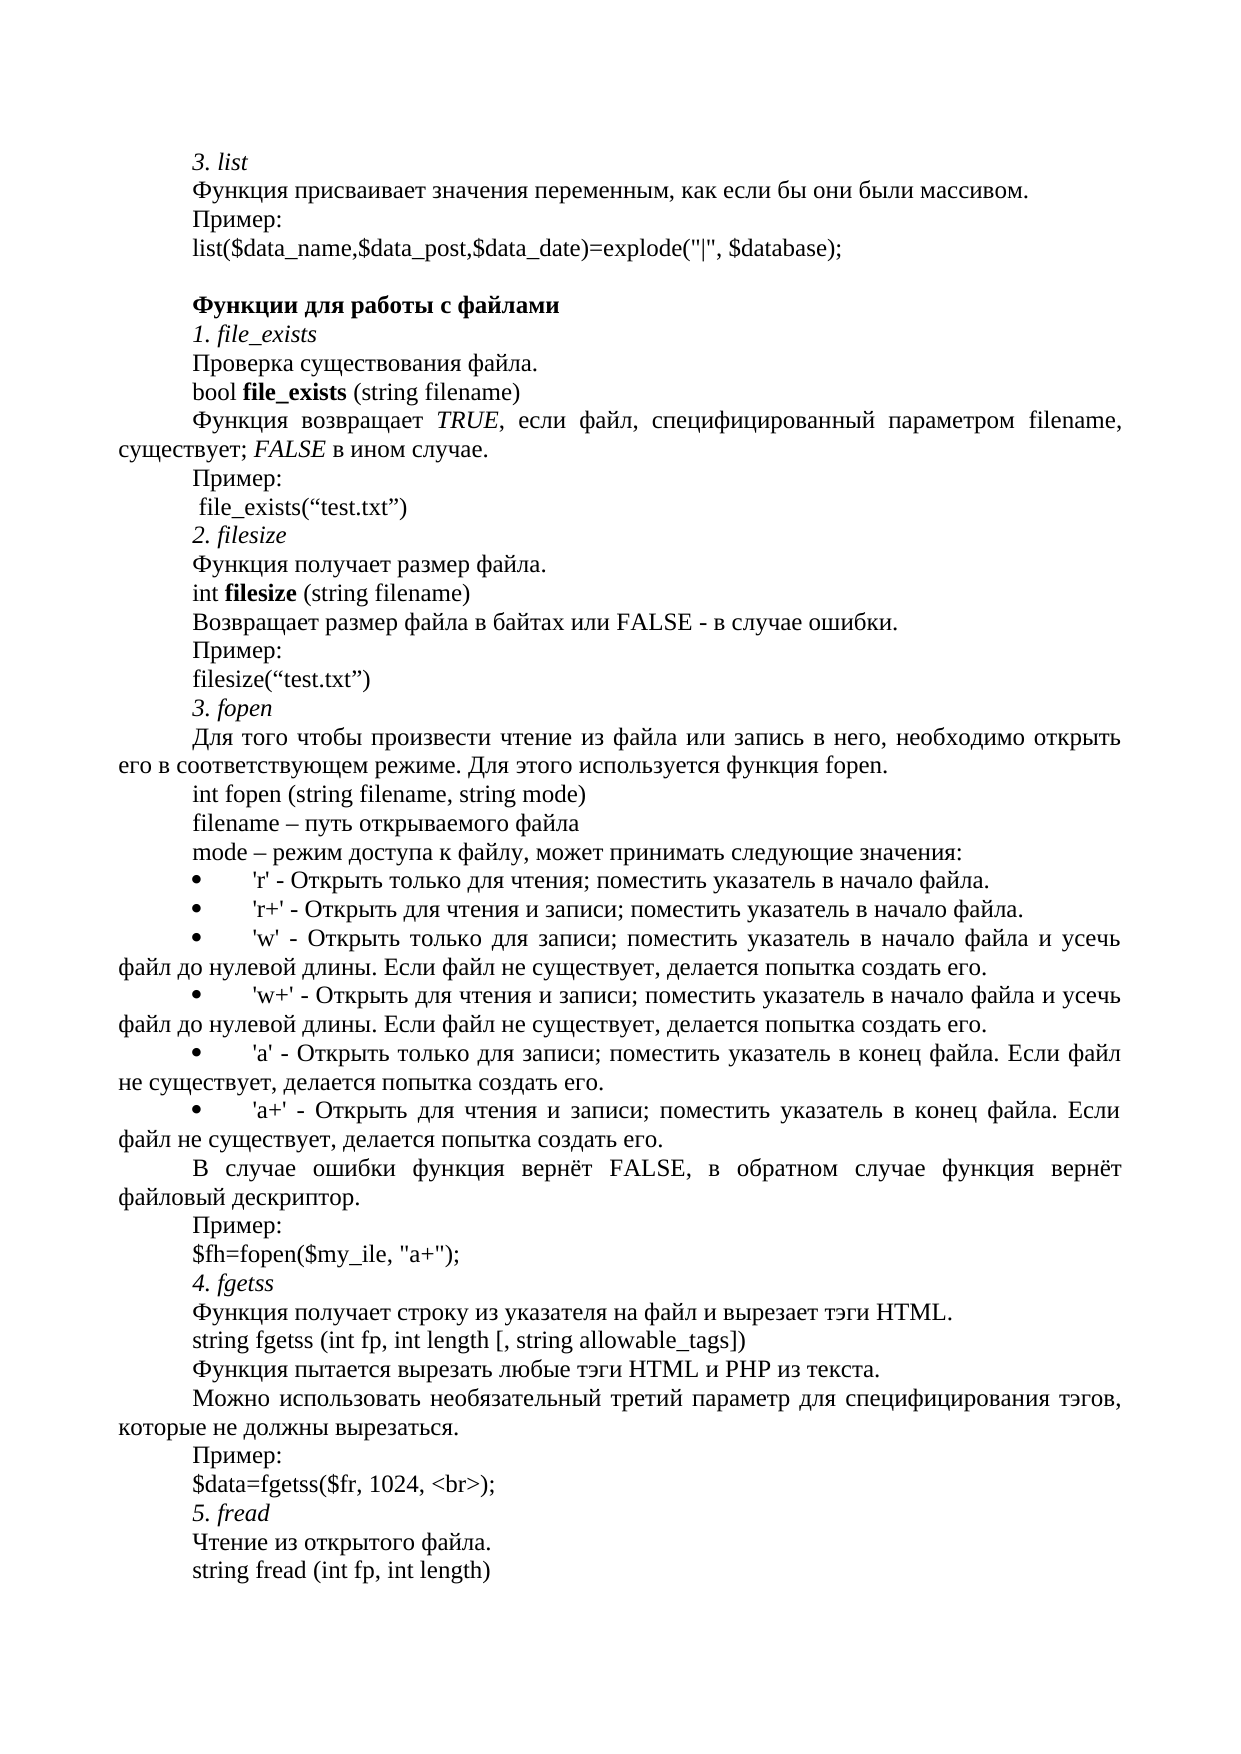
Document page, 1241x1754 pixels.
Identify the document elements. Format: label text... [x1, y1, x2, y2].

text $data=fgetss($fr, 1024, <br>); [118, 1469, 1122, 1498]
text filesize(“test.txt”) [118, 664, 1122, 693]
text Пример: [118, 204, 1122, 233]
text Пример: [118, 1211, 1122, 1239]
text Пример: [118, 1441, 1122, 1469]
text Для того чтобы произвести чтение из файла или запись в него, необходимо открыть его в соответствующем режиме. Для этого используется функция fopen. [118, 722, 1122, 779]
text string fgetss (int fp, int length [, string allowable_tags]) [118, 1326, 1122, 1354]
text bool file_exists (string filename) [118, 377, 1122, 406]
subtitle Функции для работы с файлами [118, 291, 1122, 319]
text Пример: [118, 636, 1122, 664]
text В случае ошибки функция вернёт FALSE, в обратном случае функция вернёт файловый дескриптор. [118, 1153, 1122, 1211]
list 'a' - Открыть только для записи; поместить указатель в конец файла. Если файл не существует, делается попытка создать его. [118, 1038, 1122, 1096]
subtitle 2. filesize [118, 521, 1122, 549]
list 'a+' - Открыть для чтения и записи; поместить указатель в конец файла. Если файл не существует, делается попытка создать его. [118, 1096, 1122, 1153]
text file_exists(“test.txt”) [118, 492, 1122, 521]
text Проверка существования файла. [118, 348, 1122, 377]
list 'w+' - Открыть для чтения и записи; поместить указатель в начало файла и усечь файл до нулевой длины. Если файл не существует, делается попытка создать его. [118, 981, 1122, 1038]
list 'w' - Открыть только для записи; поместить указатель в начало файла и усечь файл до нулевой длины. Если файл не существует, делается попытка создать его. [118, 923, 1122, 981]
text $fh=fopen($my_ile, "a+"); [118, 1239, 1122, 1268]
text Чтение из открытого файла. [118, 1527, 1122, 1556]
subtitle 4. fgetss [118, 1268, 1122, 1297]
text Функция получает размер файла. [118, 549, 1122, 578]
text Функция пытается вырезать любые тэги HTML и PHP из текста. [118, 1354, 1122, 1383]
list 'r+' - Открыть для чтения и записи; поместить указатель в начало файла. [118, 894, 1122, 923]
text int fopen (string filename, string mode) [118, 779, 1122, 808]
subtitle 3. fopen [118, 693, 1122, 722]
subtitle 1. file_exists [118, 319, 1122, 348]
list 'r' - Открыть только для чтения; поместить указатель в начало файла. [118, 866, 1122, 894]
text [118, 233, 1122, 262]
subtitle 3. list [118, 147, 1122, 176]
subtitle 5. fread [118, 1498, 1122, 1527]
text Пример: [118, 463, 1122, 492]
text Функция получает строку из указателя на файл и вырезает тэги HTML. [118, 1297, 1122, 1326]
text int filesize (string filename) [118, 578, 1122, 607]
text mode – режим доступа к файлу, может принимать следующие значения: [118, 837, 1122, 866]
text Функция возвращает TRUE, если файл, специфицированный параметром filename, существует; FALSE в ином случае. [118, 406, 1122, 463]
text string fread (int fp, int length) [118, 1556, 1122, 1584]
text Возвращает размер файла в байтах или FALSE - в случае ошибки. [118, 607, 1122, 636]
text filename – путь открываемого файла [118, 808, 1122, 837]
text Можно использовать необязательный третий параметр для специфицирования тэгов, которые не должны вырезаться. [118, 1383, 1122, 1441]
text Функция присваивает значения переменным, как если бы они были массивом. [118, 176, 1122, 204]
